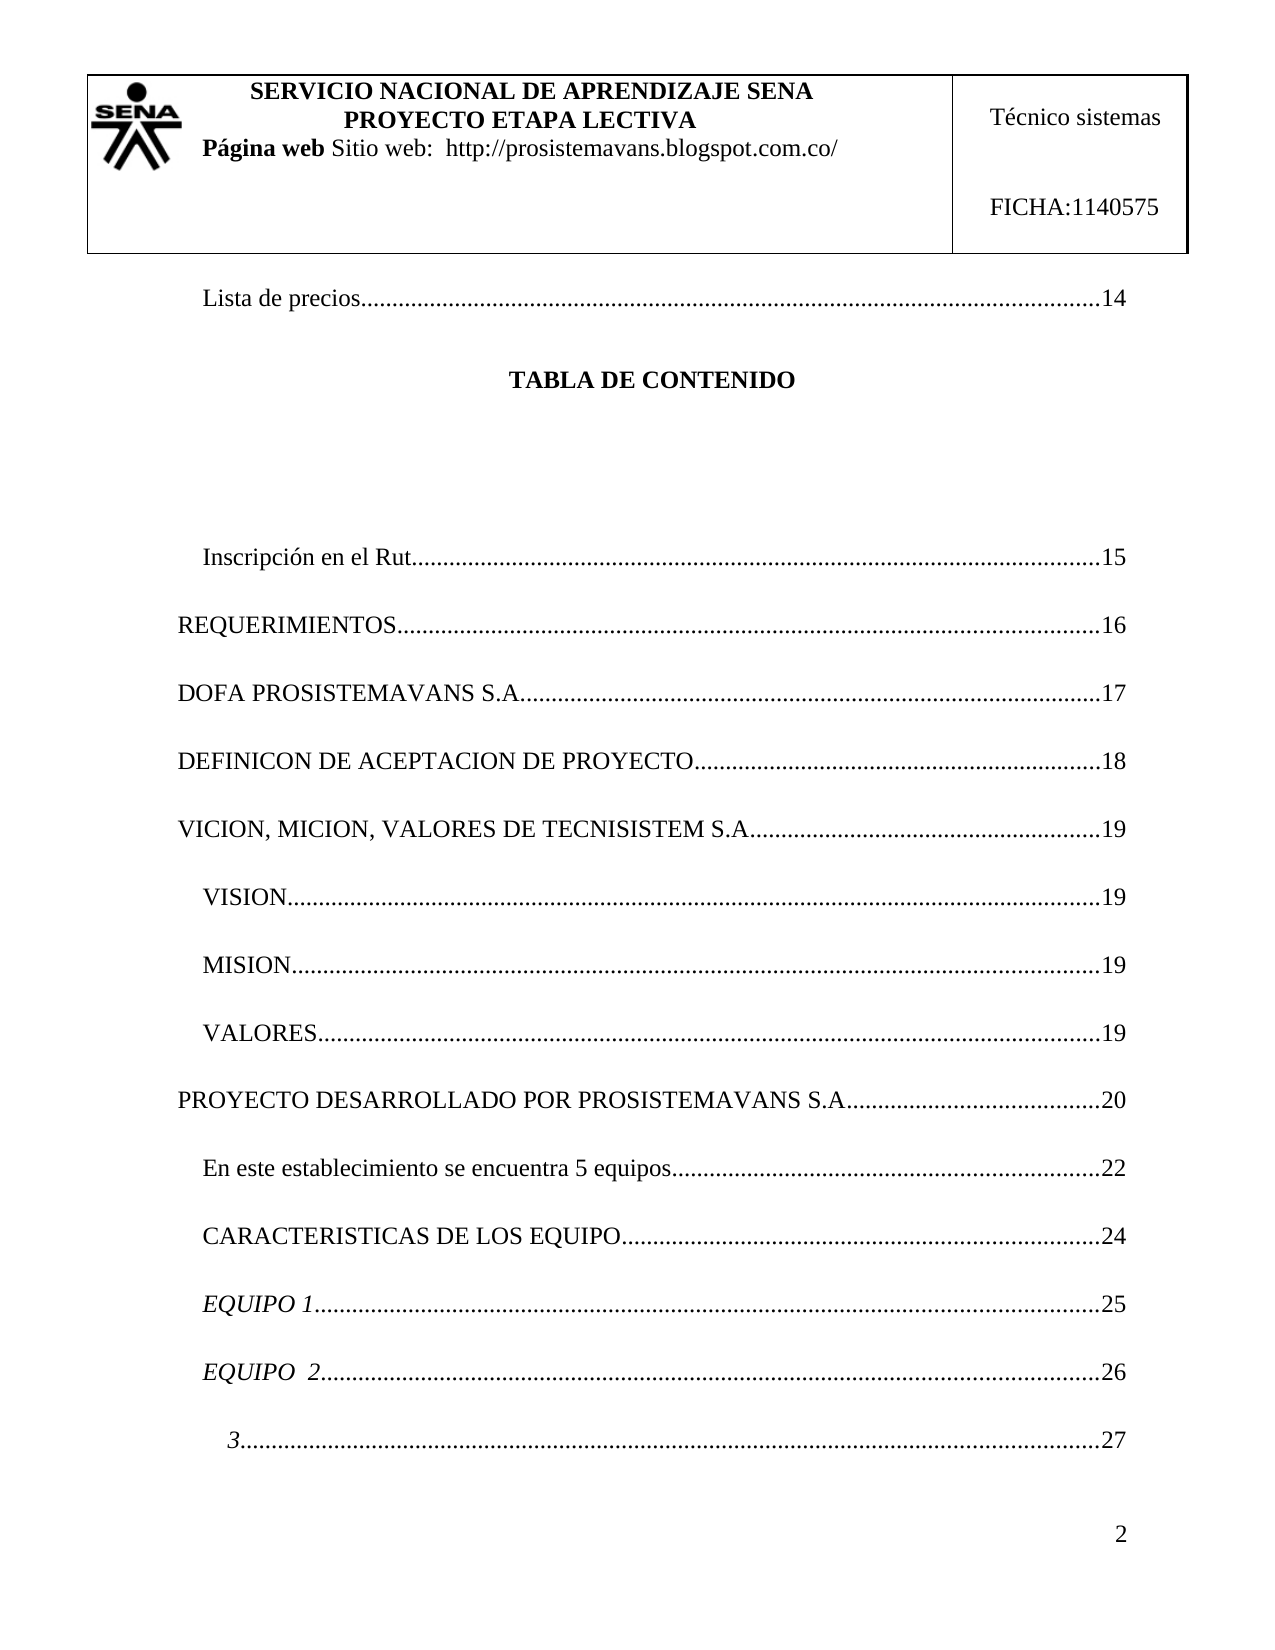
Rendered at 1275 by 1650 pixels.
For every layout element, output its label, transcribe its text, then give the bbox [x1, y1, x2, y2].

text VICION, MICION, VALORES DE TECNISISTEM S.A 19 [148, 814, 1127, 843]
text EQUIPO 2 26 [173, 1357, 1127, 1386]
text Lista de precios 14 [173, 283, 1127, 311]
text 3 27 [198, 1425, 1127, 1454]
text REQUERIMIENTOS 16 [148, 610, 1127, 639]
subtitle TABLA DE CONTENIDO [148, 365, 1127, 394]
text MISION 19 [173, 950, 1127, 978]
text Inscripción en el Rut 15 [173, 542, 1127, 571]
text DOFA PROSISTEMAVANS S.A. 17 [148, 678, 1127, 707]
text DEFINICON DE ACEPTACION DE PROYECTO 18 [148, 746, 1127, 775]
text VISION 19 [173, 882, 1127, 911]
text EQUIPO 1 25 [173, 1289, 1127, 1318]
text En este establecimiento se encuentra 5 equipos 22 [173, 1153, 1127, 1182]
picture [89, 79, 184, 174]
text VALORES 19 [173, 1018, 1127, 1046]
text CARACTERISTICAS DE LOS EQUIPO 24 [173, 1221, 1127, 1250]
text PROYECTO DESARROLLADO POR PROSISTEMAVANS S.A 20 [148, 1086, 1127, 1114]
